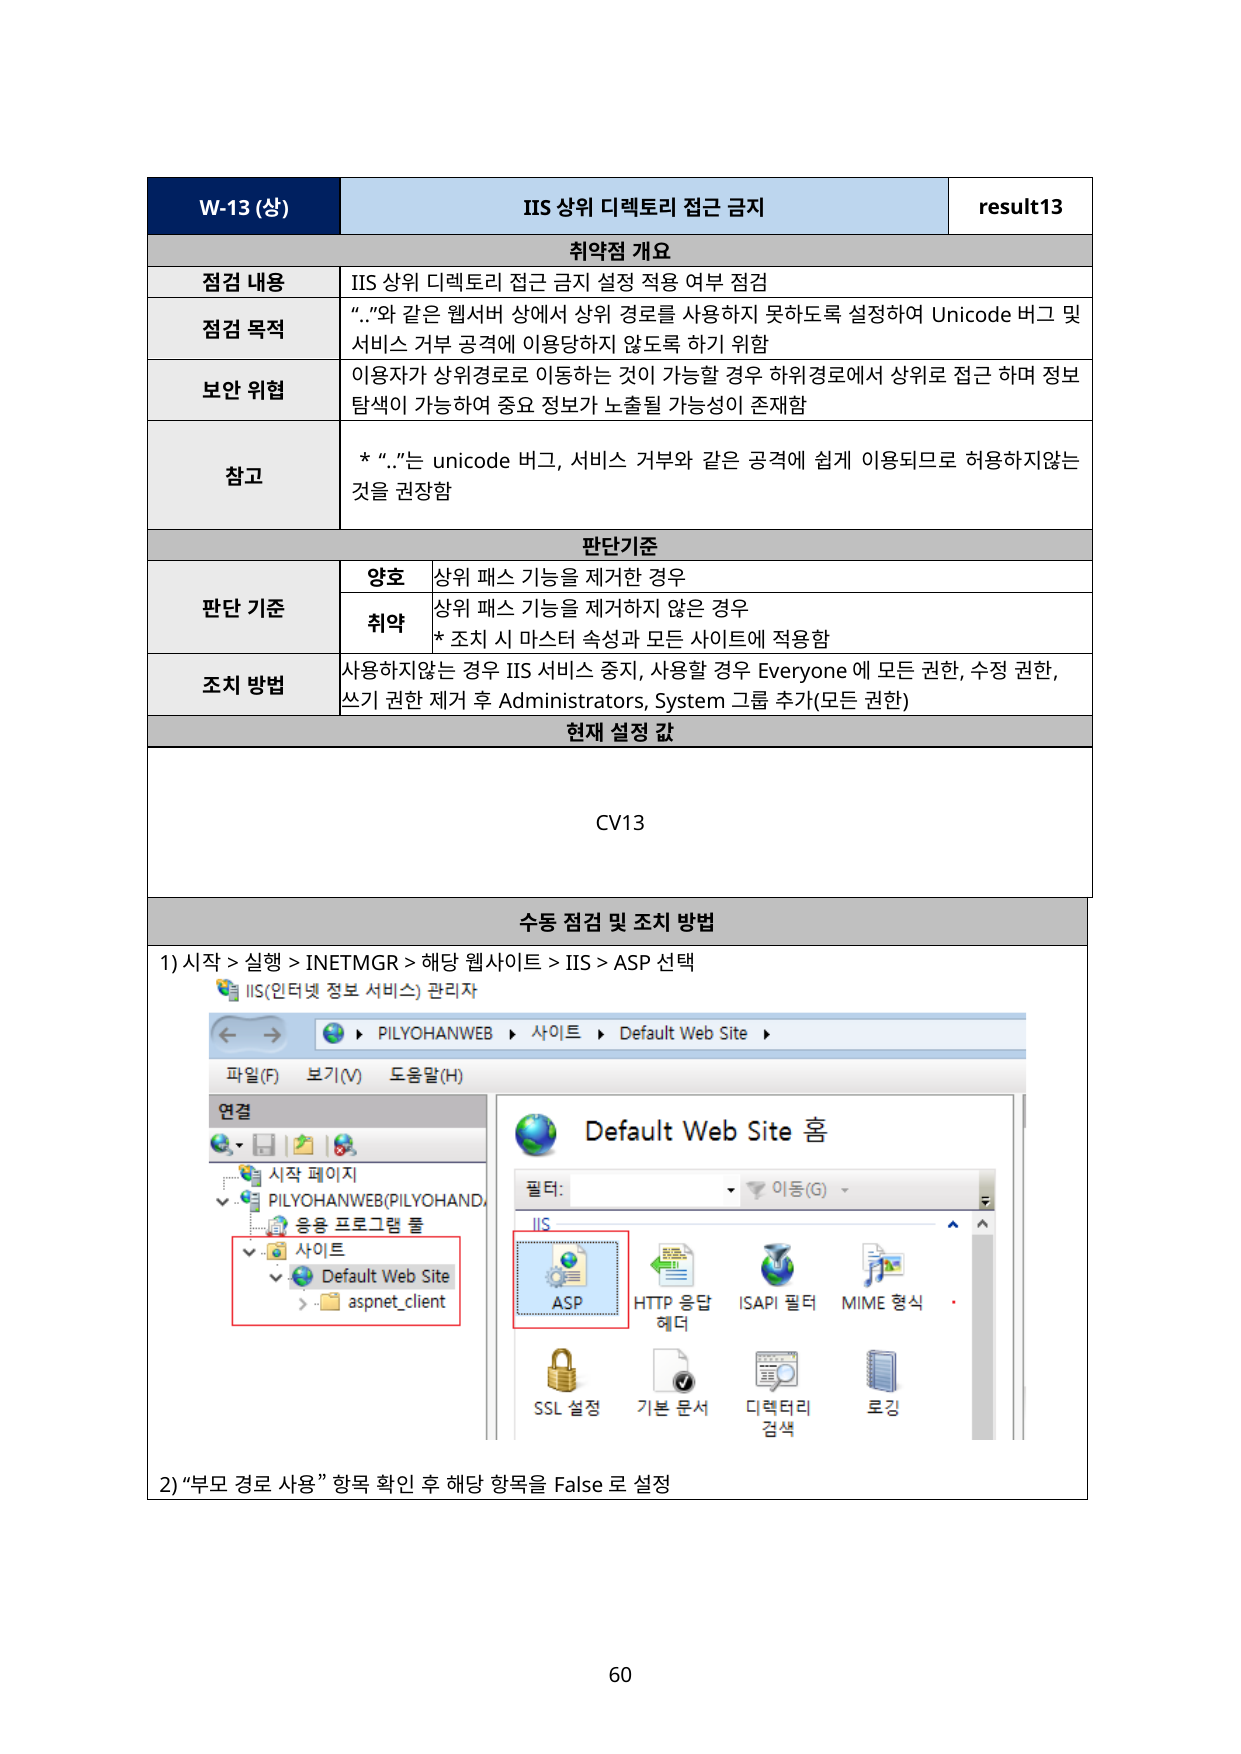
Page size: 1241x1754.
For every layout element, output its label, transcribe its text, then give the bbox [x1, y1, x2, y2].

table_cell 상위 패스 기능을 제거하지 않은 경우 * 조치 시 마스터 속성과 모든 사이트에 적용함 [433, 593, 1092, 653]
table_cell 판단기준 [148, 530, 1092, 560]
table_cell 보안 위협 [148, 360, 339, 420]
table_header W-13 (상) [148, 178, 339, 234]
table_cell 양호 [341, 561, 432, 592]
table_cell CV13 [148, 748, 1092, 897]
table_cell 현재 설정 값 [148, 716, 1092, 746]
table_cell * “..”는 unicode 버그, 서비스 거부와 같은 공격에 쉽게 이용되므로 허용하지않는 것을 권장함 [341, 421, 1092, 529]
picture [208, 976, 1027, 1440]
table_cell 점검 내용 [148, 267, 339, 297]
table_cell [148, 946, 1087, 1498]
table_cell 조치 방법 [148, 654, 339, 715]
table_cell 이용자가 상위경로로 이동하는 것이 가능할 경우 하위경로에서 상위로 접근 하며 정보 탐색이 가능하여 중요 정보가 노출될 가능성이 존재함 [341, 360, 1092, 420]
table_header IIS 상위 디렉토리 접근 금지 [341, 178, 948, 234]
table_cell 취약점 개요 [148, 235, 1092, 266]
table_cell 판단 기준 [148, 561, 339, 653]
table_cell 상위 패스 기능을 제거한 경우 [433, 561, 1092, 592]
table_cell 점검 목적 [148, 298, 339, 358]
table_header result13 [949, 178, 1092, 234]
table_cell 사용하지않는 경우 IIS 서비스 중지, 사용할 경우 Everyone에 모든 권한, 수정 권한, 쓰기 권한 제거 후 Administrators, System 그룹 추가(모든 권한) [341, 654, 1092, 715]
table_cell 취약 [341, 593, 432, 653]
table_cell “..”와 같은 웹서버 상에서 상위 경로를 사용하지 못하도록 설정하여 Unicode 버그 및 서비스 거부 공격에 이용당하지 않도록 하기 위함 [341, 298, 1092, 358]
table_cell IIS 상위 디렉토리 접근 금지 설정 적용 여부 점검 [341, 267, 1092, 297]
table_cell 수동 점검 및 조치 방법 [148, 898, 1087, 945]
table_cell 참고 [148, 421, 339, 529]
